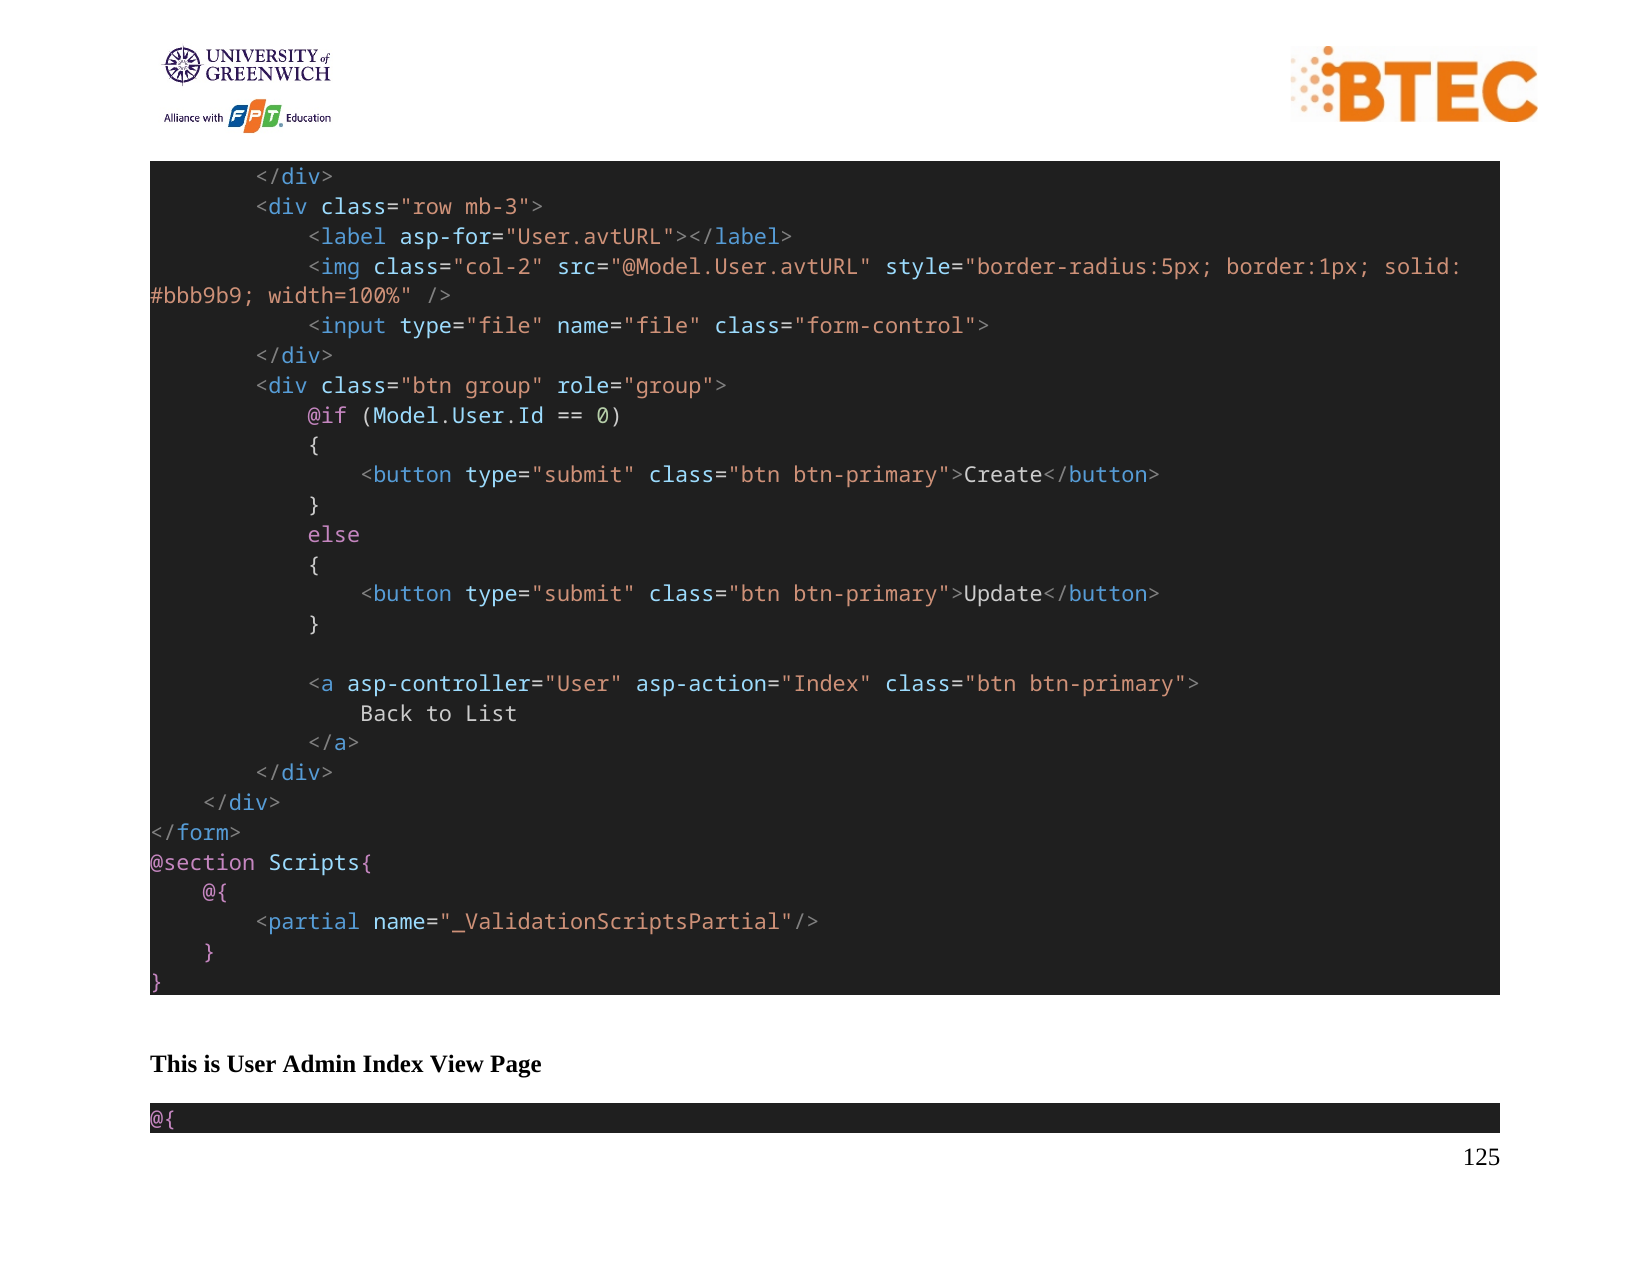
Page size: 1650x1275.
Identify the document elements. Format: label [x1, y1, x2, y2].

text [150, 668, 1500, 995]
picture [1290, 46, 1538, 122]
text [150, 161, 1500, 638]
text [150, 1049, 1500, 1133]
picture [150, 32, 343, 144]
